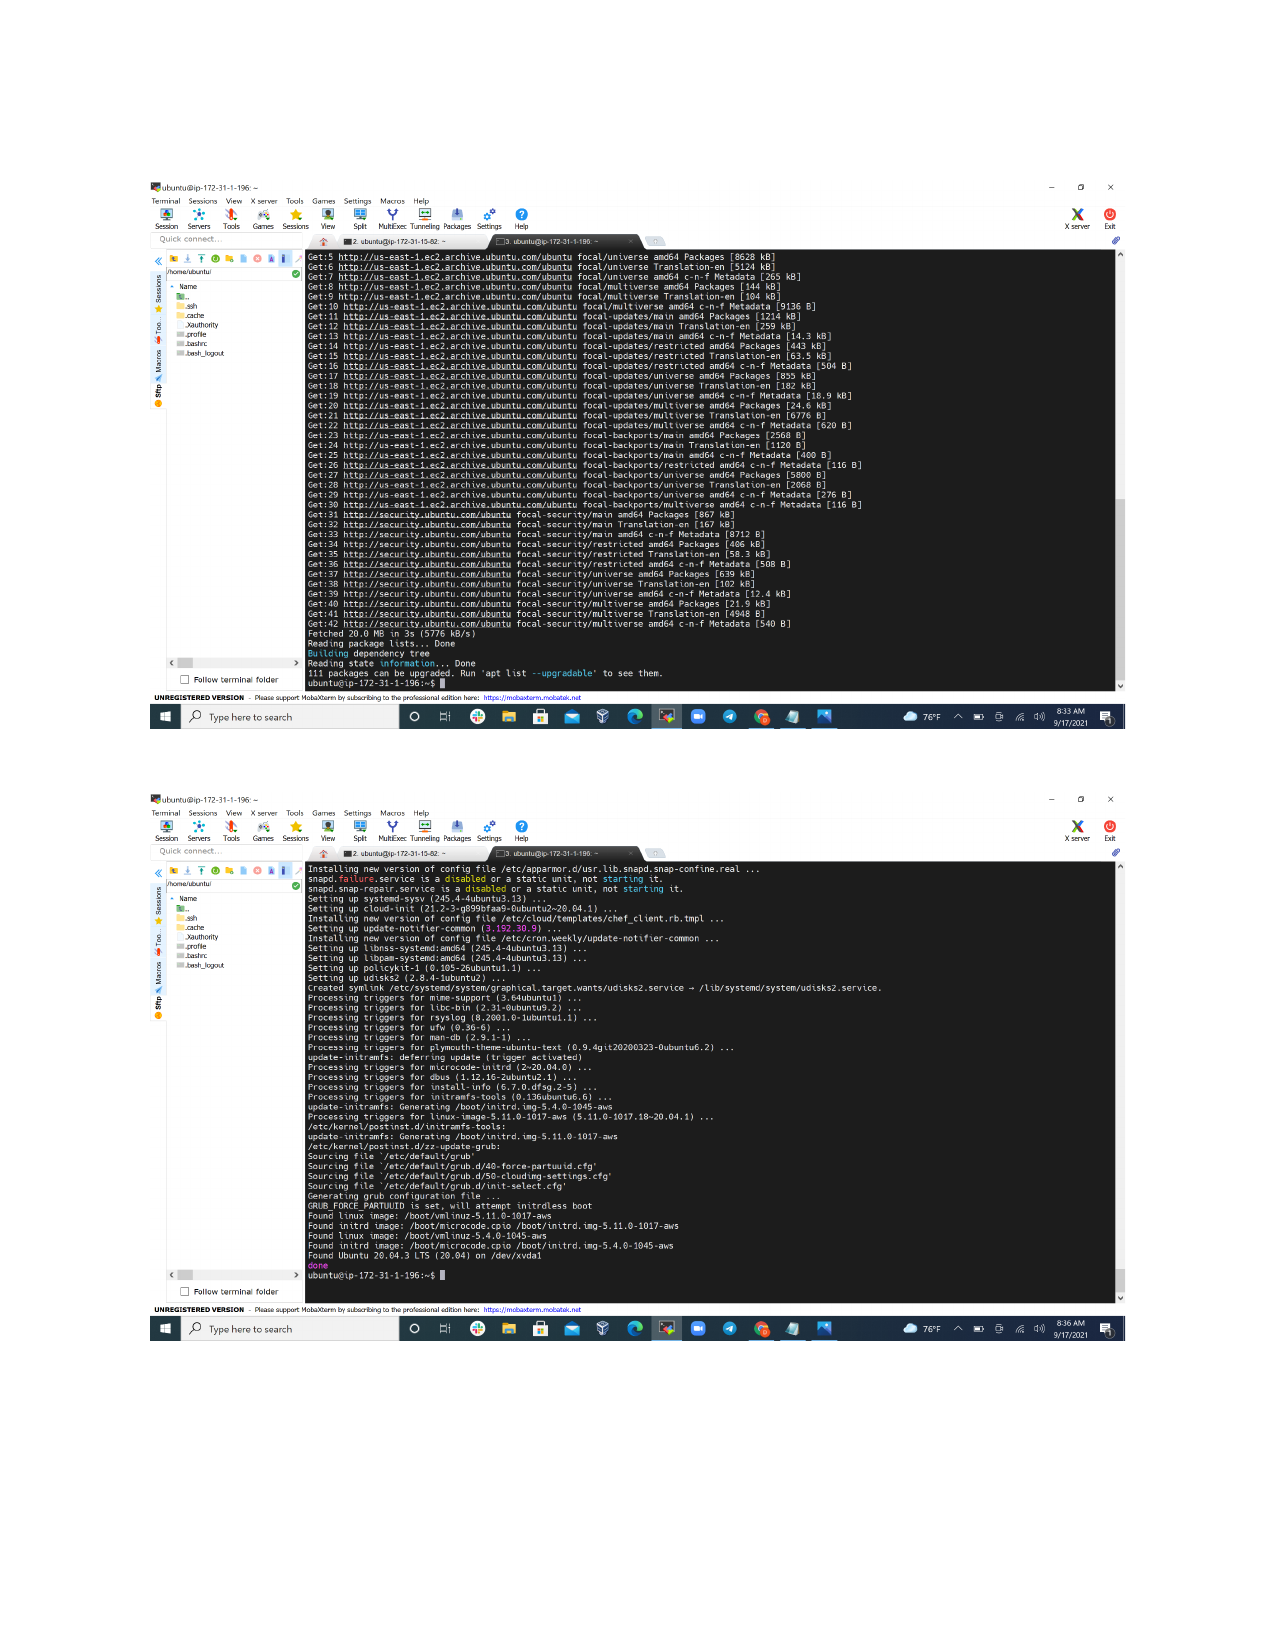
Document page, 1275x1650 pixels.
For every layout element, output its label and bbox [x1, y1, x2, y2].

picture [150, 792, 1125, 1341]
picture [150, 180, 1125, 729]
